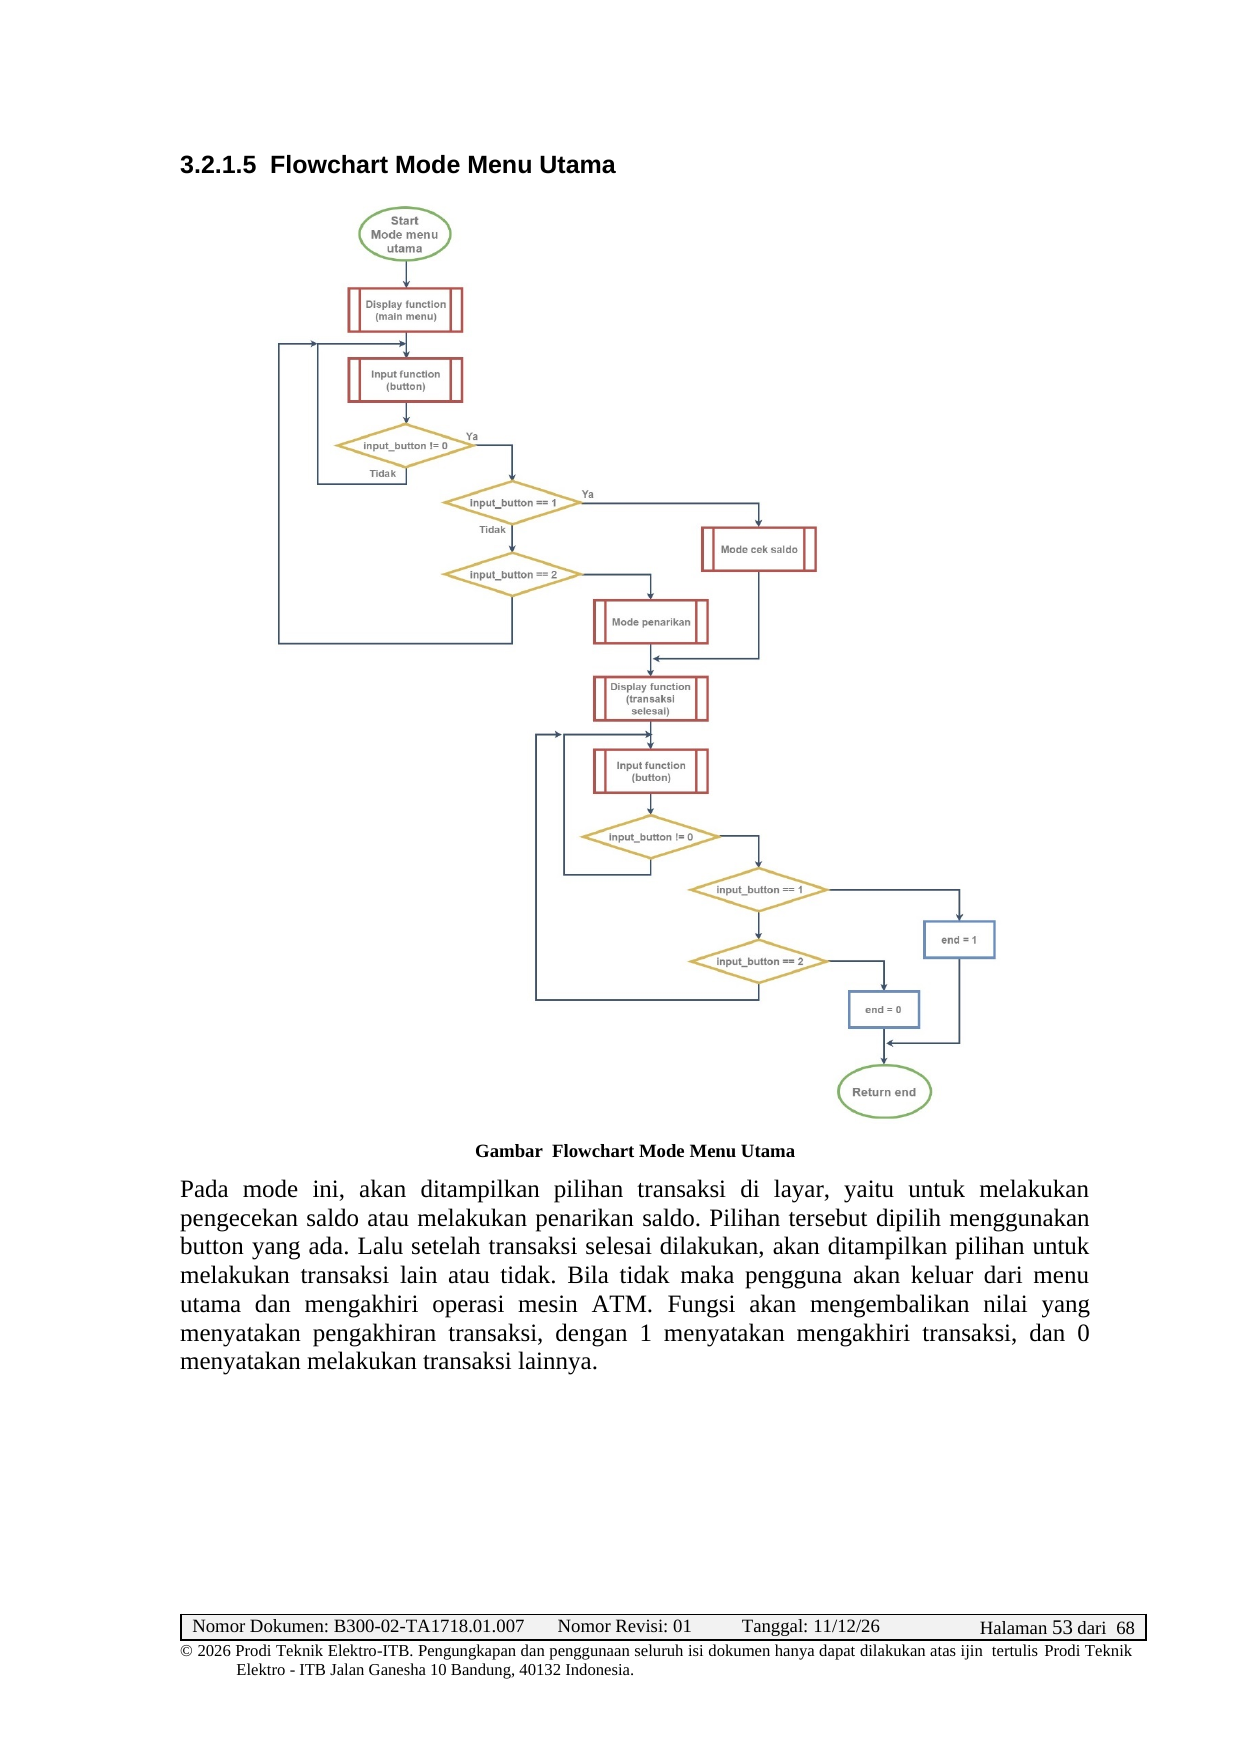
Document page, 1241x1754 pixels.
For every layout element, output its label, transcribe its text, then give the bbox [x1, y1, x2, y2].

subtitle Flowchart Mode Menu Utama [180, 150, 1090, 179]
text Pada mode ini, akan ditampilkan pilihan transaksi di layar, yaitu untuk melakukan pengecekan saldo atau melakukan penarikan saldo. Pilihan tersebut dipilih menggunakan button yang ada. Lalu setelah transaksi selesai dilakukan, akan ditampilkan pilihan untuk melakukan transaksi lain atau tidak. Bila tidak maka pengguna akan keluar dari menu utama dan mengakhiri operasi mesin ATM. Fungsi akan mengembalikan nilai yang menyatakan pengakhiran transaksi, dengan 1 menyatakan mengakhiri transaksi, dan 0 menyatakan melakukan transaksi lainnya. [180, 1174, 1090, 1375]
picture [253, 185, 1017, 1140]
text Gambar Flowchart Mode Menu Utama [180, 1140, 1090, 1161]
